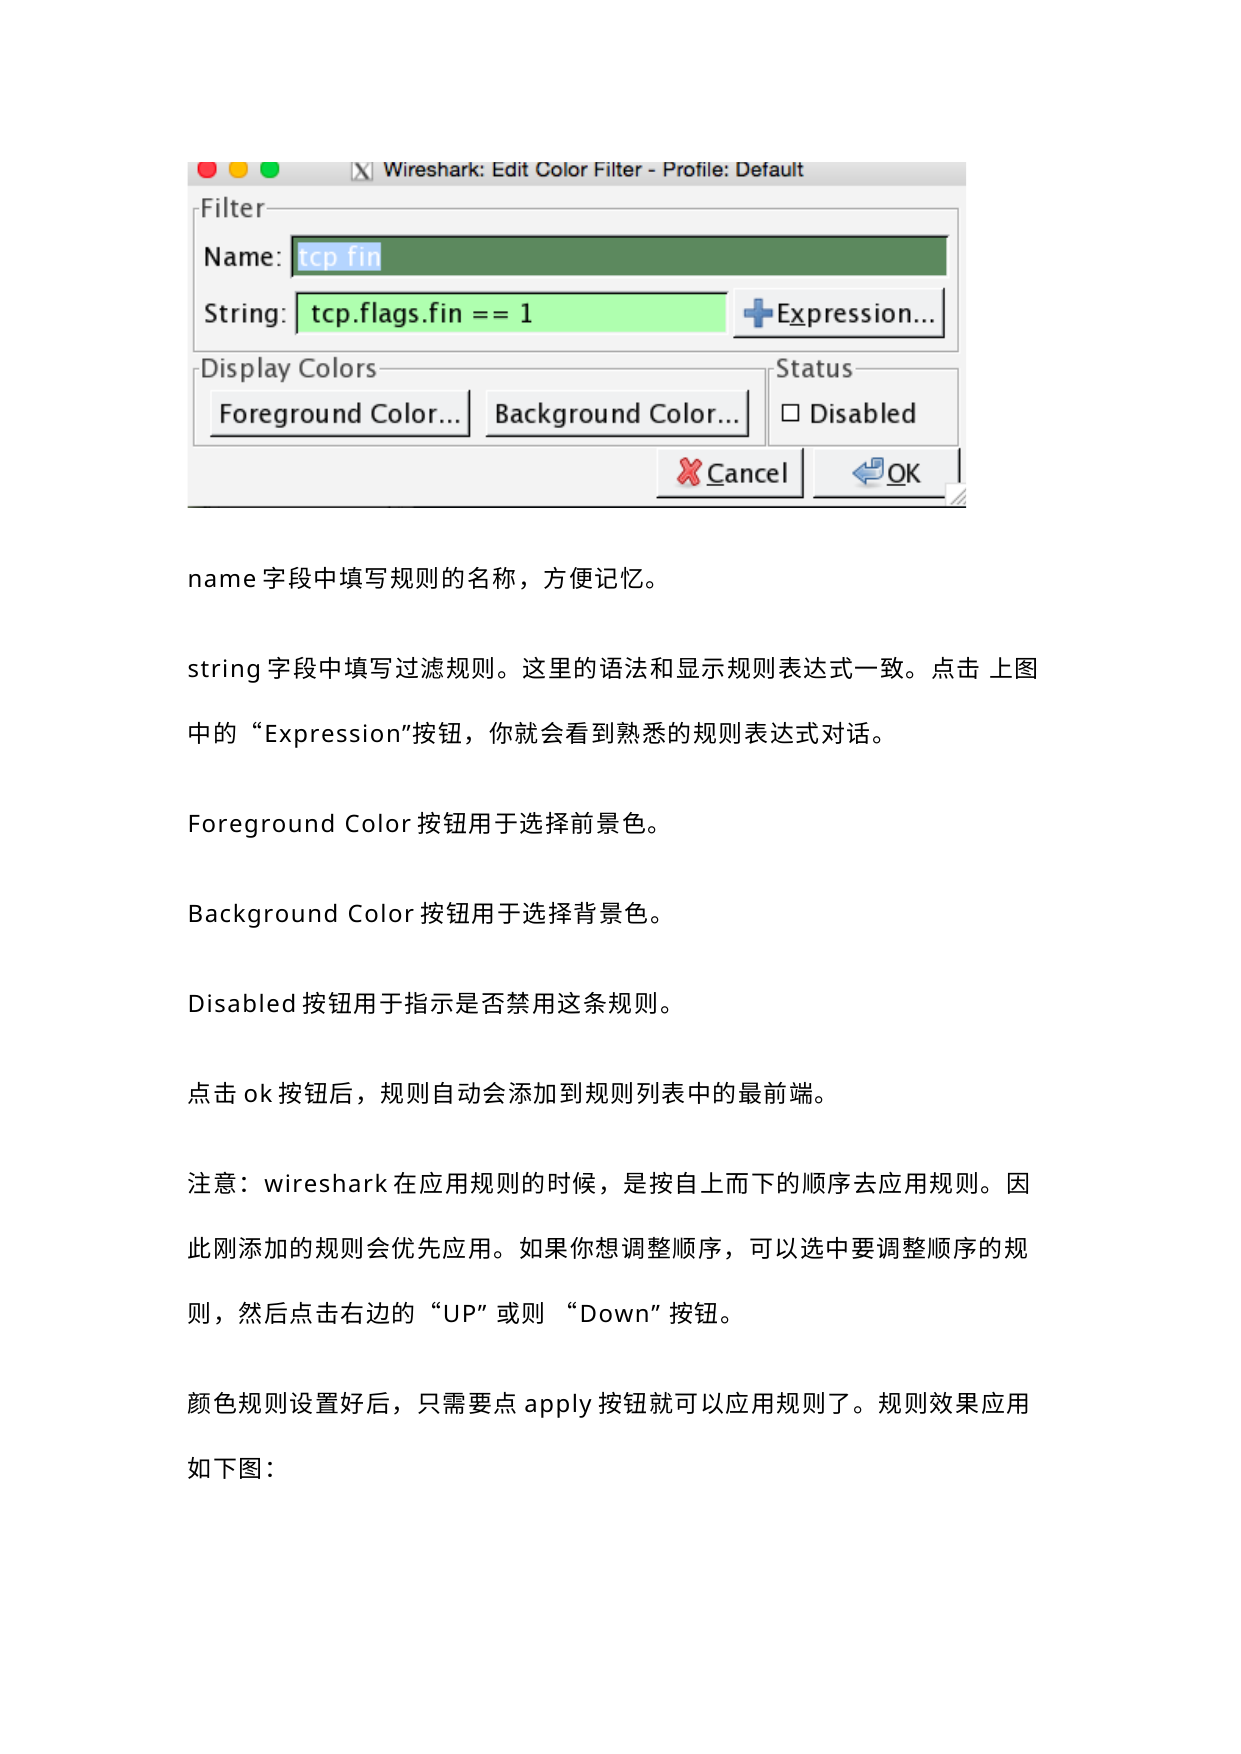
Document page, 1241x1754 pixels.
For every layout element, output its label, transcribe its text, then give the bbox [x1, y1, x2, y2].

text string字段中填写过滤规则。这里的语法和显示规则表达式一致。点击 上图中的“Expression”按钮，你就会看到熟悉的规则表达式对话。 [187, 634, 1053, 764]
text Background Color按钮用于选择背景色。 [187, 879, 1053, 944]
picture [187, 162, 967, 508]
text name字段中填写规则的名称，方便记忆。 [187, 544, 1053, 609]
text Disabled按钮用于指示是否禁用这条规则。 [187, 969, 1053, 1034]
text 颜色规则设置好后，只需要点apply按钮就可以应用规则了。规则效果应用如下图： [187, 1369, 1053, 1499]
text Foreground Color按钮用于选择前景色。 [187, 789, 1053, 854]
text 注意：wireshark在应用规则的时候，是按自上而下的顺序去应用规则。因此刚添加的规则会优先应用。如果你想调整顺序，可以选中要调整顺序的规则，然后点击右边的“UP” 或则 “Down” 按钮。 [187, 1149, 1053, 1344]
text 点击ok按钮后，规则自动会添加到规则列表中的最前端。 [187, 1059, 1053, 1124]
